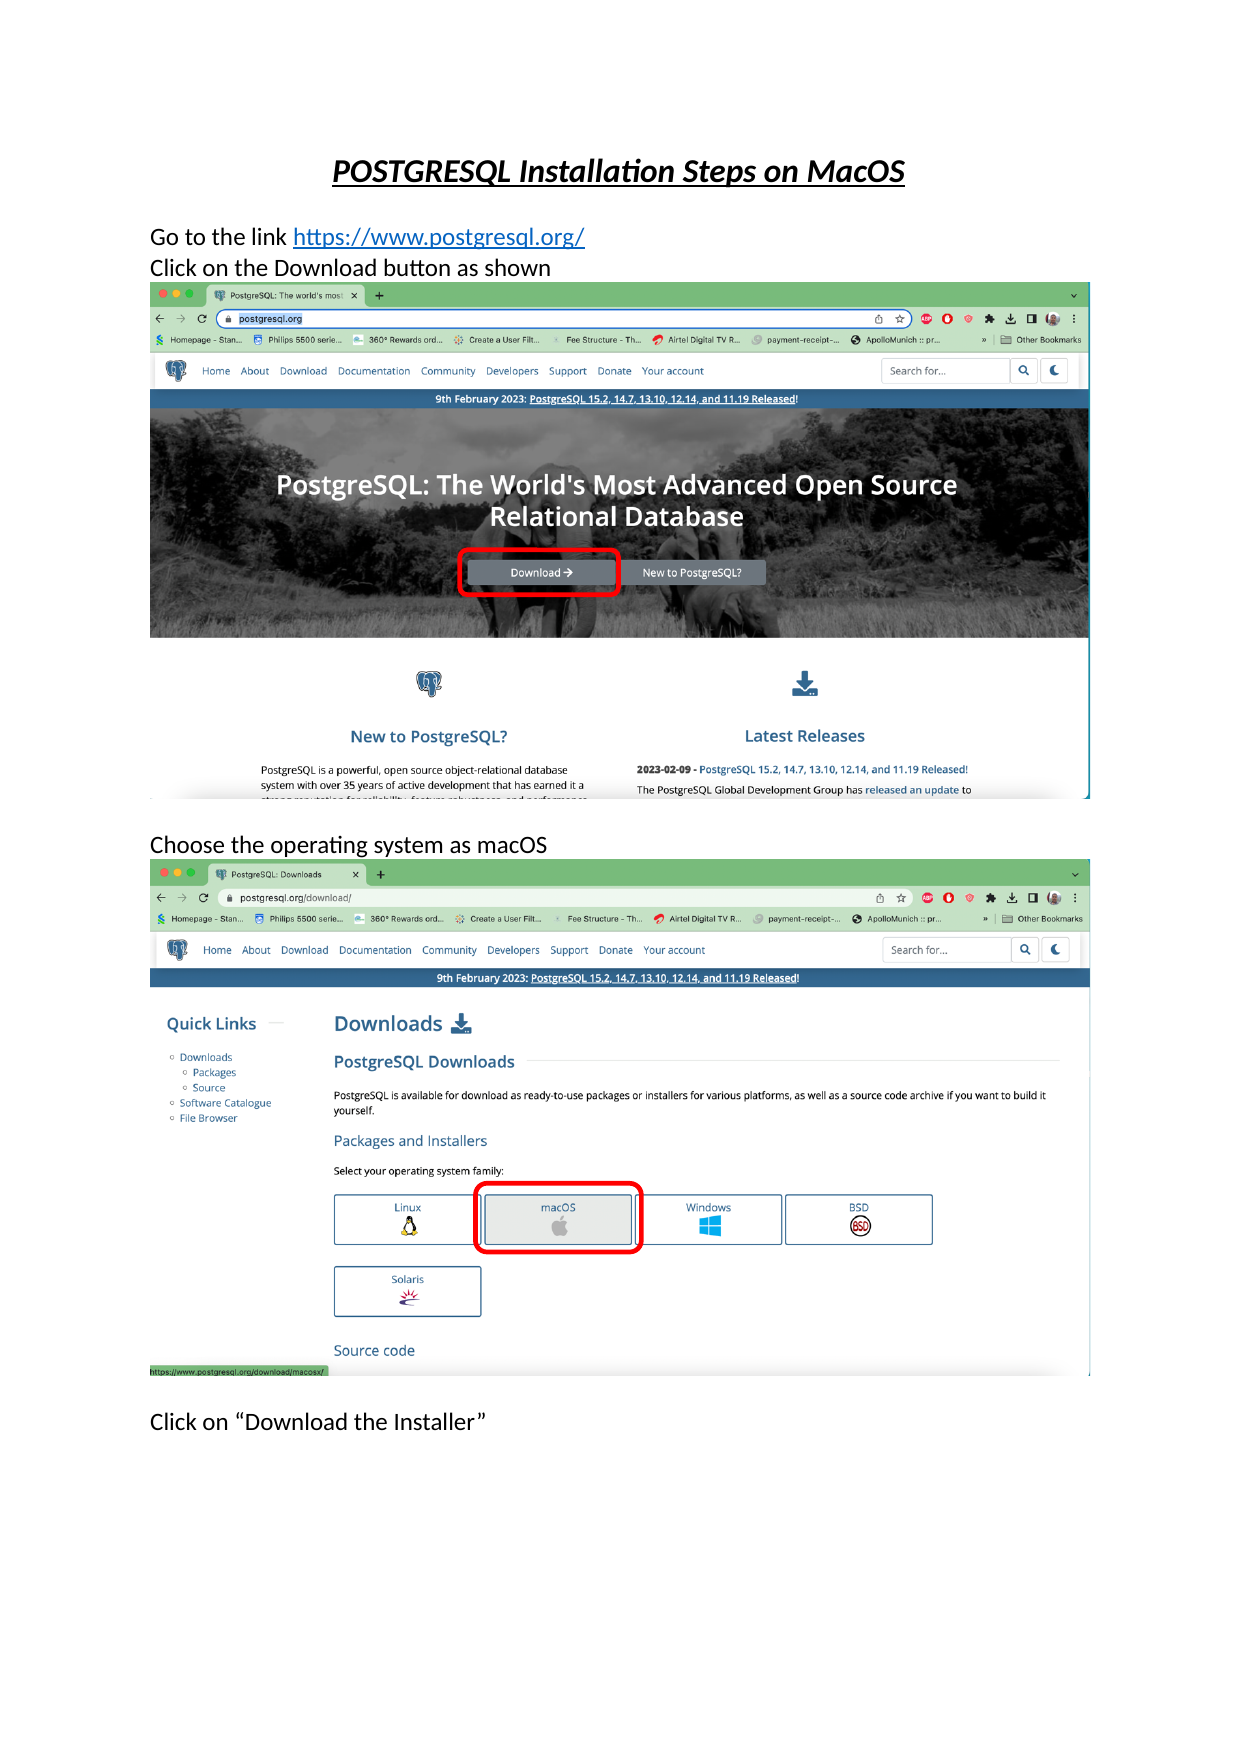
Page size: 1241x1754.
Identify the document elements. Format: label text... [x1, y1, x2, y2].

picture [150, 859, 1091, 1376]
text Go to the link https://www.postgresql.org/ [150, 221, 1090, 252]
text Choose the operating system as macOS [150, 829, 1090, 859]
text Click on the Download button as shown [150, 252, 1090, 282]
text Click on “Download the Installer” [150, 1406, 1090, 1436]
picture [150, 282, 1091, 799]
text POSTGRESQL Installation Steps on MacOS [150, 150, 1090, 191]
